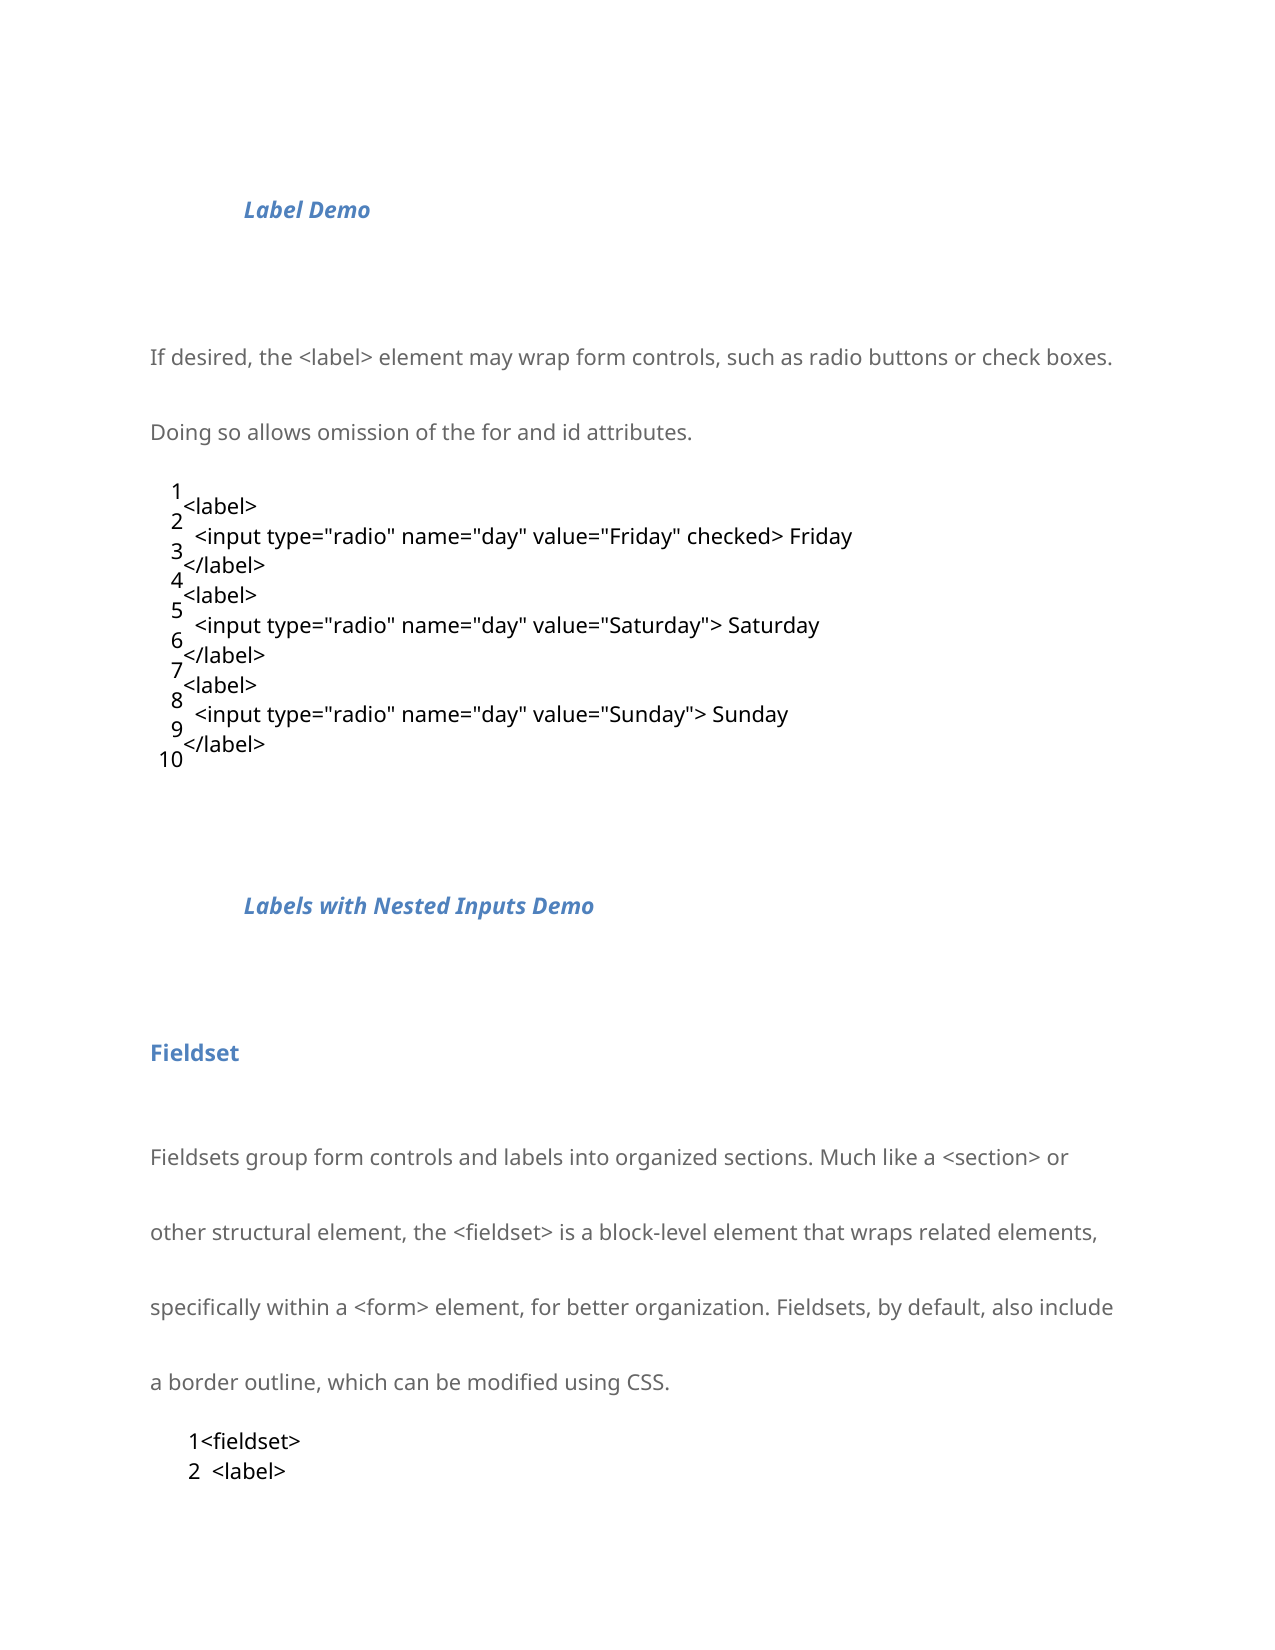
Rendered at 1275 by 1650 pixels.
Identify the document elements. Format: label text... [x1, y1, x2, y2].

table_header <label> <input type="radio" name="day" value="Friday" checked> Friday </label> <label> <input type="radio" name="day" value="Saturday"> Saturday </label> <label> <input type="radio" name="day" value="Sunday"> Sunday </label> [183, 476, 1123, 774]
subtitle Label Demo [244, 150, 1031, 225]
subtitle Labels with Nested Inputs Demo [244, 846, 1031, 921]
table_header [200, 1426, 1123, 1486]
table_header 1 2 3 4 5 6 7 8 9 10 [149, 476, 183, 774]
text Fieldsets group form controls and labels into organized sections. Much like a <section> or other structural element, the <fieldset> is a block-level element that wraps related elements, specifically within a <form> element, for better organization. Fieldsets, by default, also include a border outline, which can be modified using CSS. [150, 1097, 1125, 1397]
text If desired, the <label> element may wrap form controls, such as radio buttons or check boxes. Doing so allows omission of the for and id attributes. [150, 297, 1125, 447]
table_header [149, 1426, 200, 1486]
subtitle Fieldset [150, 993, 1125, 1068]
